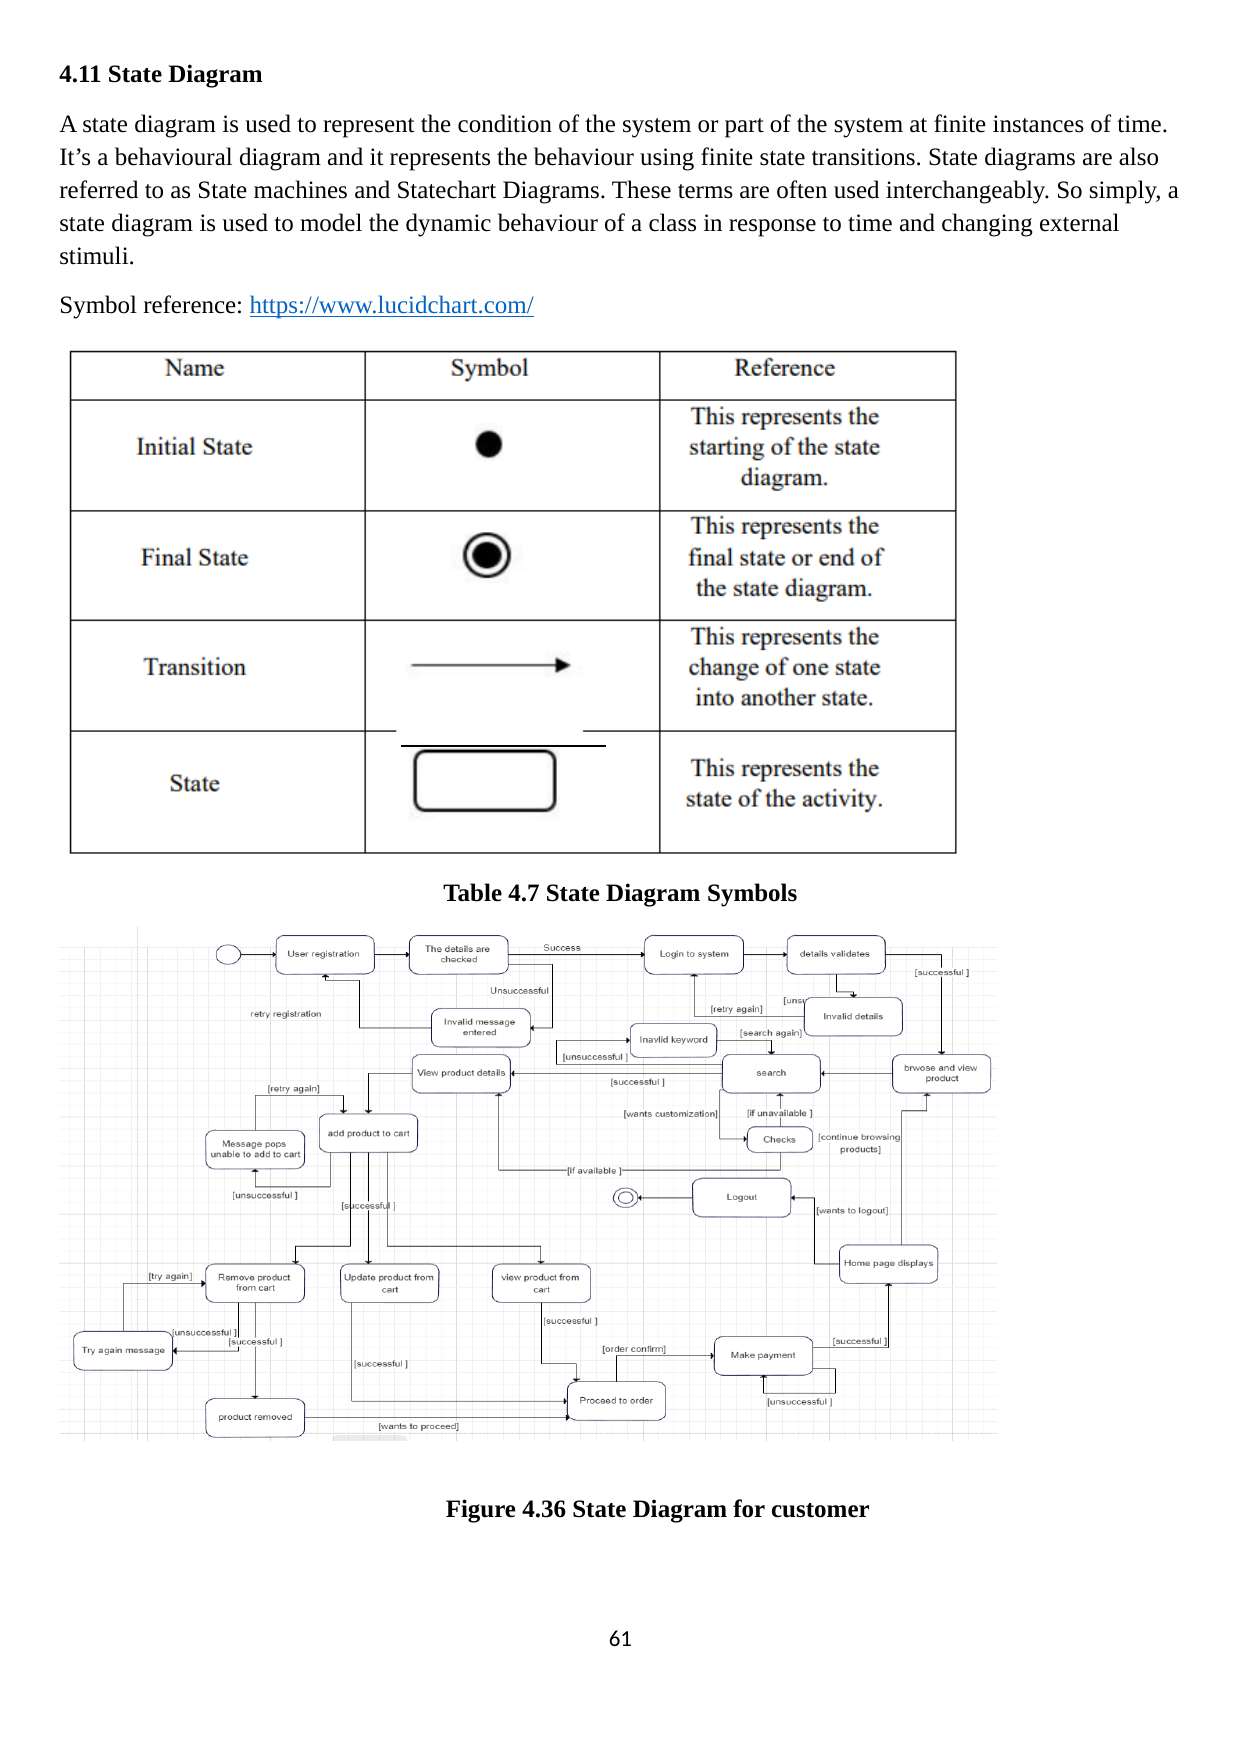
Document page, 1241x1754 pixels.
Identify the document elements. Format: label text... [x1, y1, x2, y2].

picture [59, 927, 998, 1441]
text 4.11 State Diagram [59, 59, 1181, 88]
text Table 4.7 State Diagram Symbols [59, 878, 1181, 907]
text A state diagram is used to represent the condition of the system or part of the system at finite instances of time. It’s a behavioural diagram and it represents the behaviour using finite state transitions. State diagrams are also referred to as State machines and Statechart Diagrams. These terms are often used interchangeably. So simply, a state diagram is used to model the dynamic behaviour of a class in response to time and changing external stimuli. [59, 109, 1181, 269]
text Symbol reference: https://www.lucidchart.com/ [59, 291, 1181, 319]
list Figure 4.36 State Diagram for customer [134, 1494, 1181, 1523]
picture [59, 340, 965, 858]
